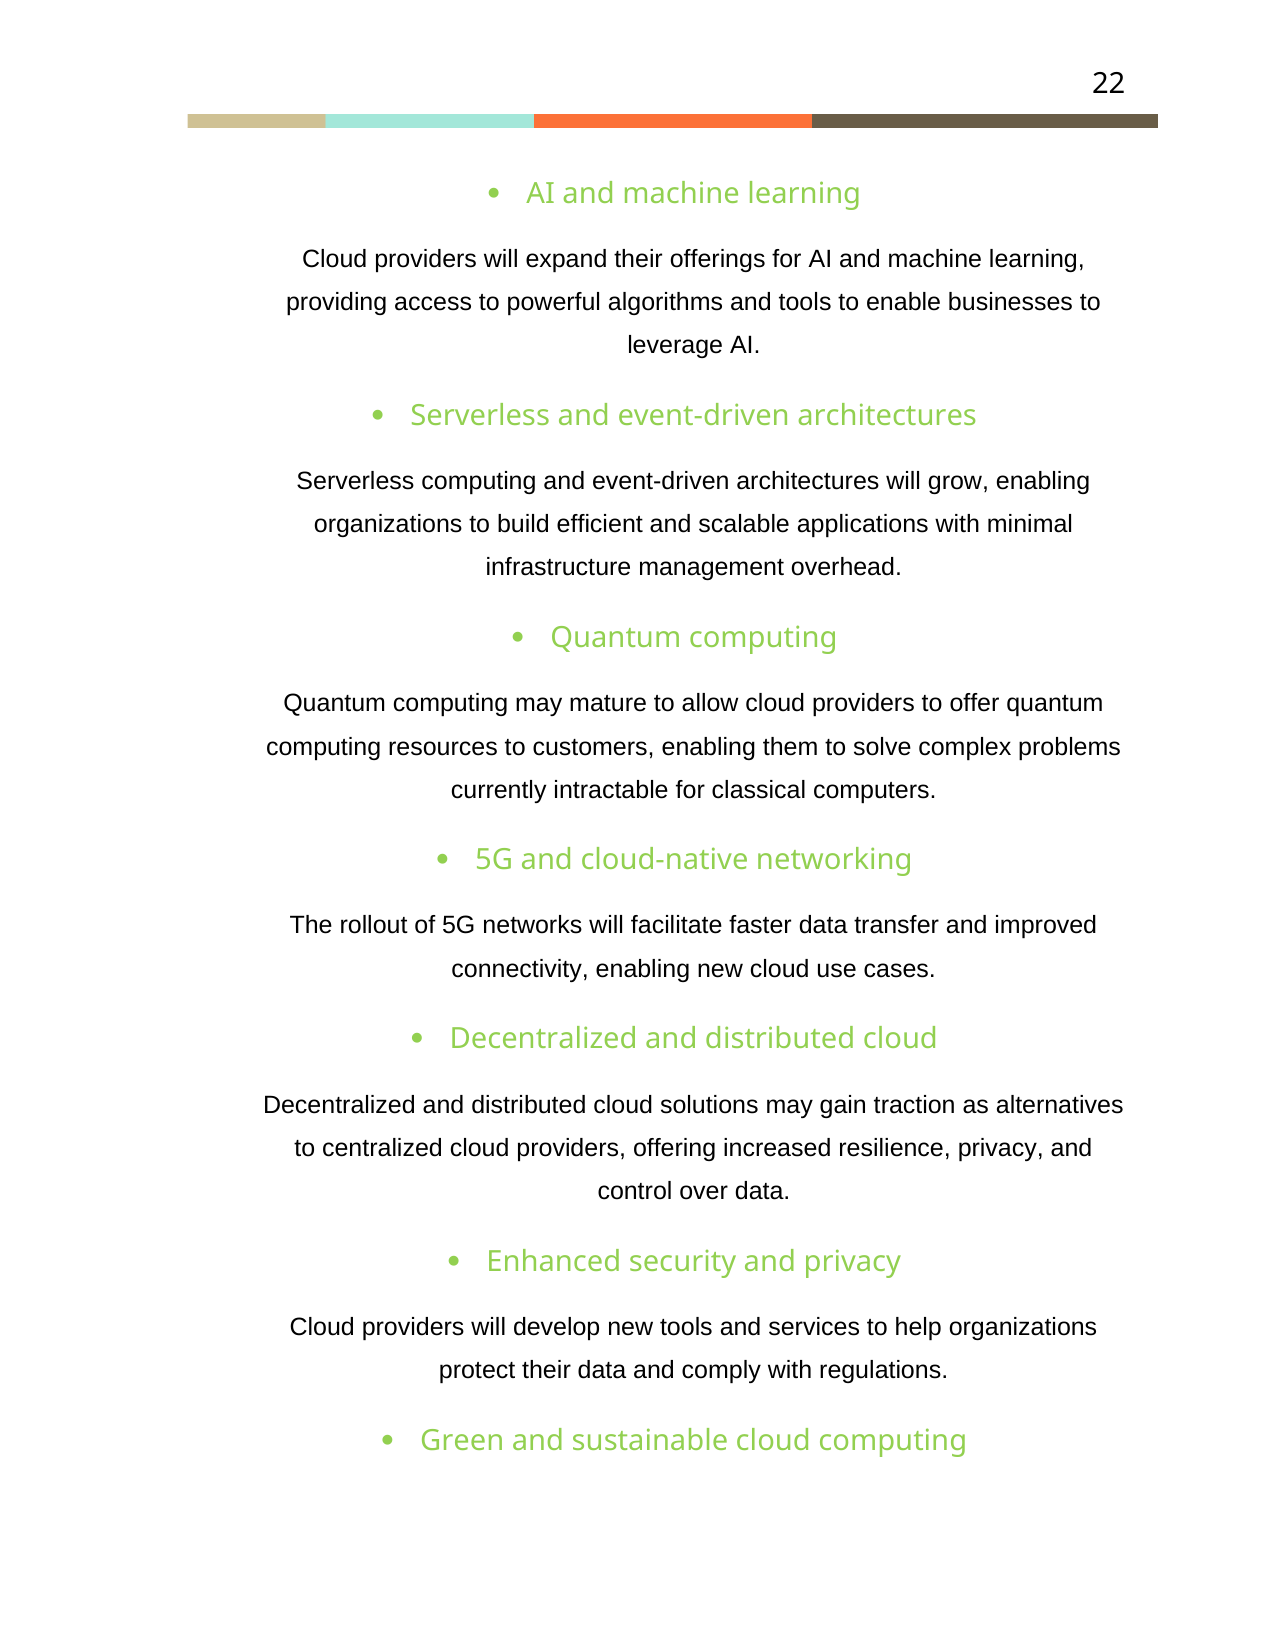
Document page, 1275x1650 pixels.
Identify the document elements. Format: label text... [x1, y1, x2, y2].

list Cloud providers will develop new tools and services to help organizations protect their data and comply with regulations. [262, 1312, 1125, 1384]
list Decentralized and distributed cloud solutions may gain traction as alternatives to centralized cloud providers, offering increased resilience, privacy, and control over data. [262, 1089, 1125, 1204]
subtitle Serverless and event-driven architectures [225, 394, 1125, 434]
subtitle 5G and cloud-native networking [225, 838, 1125, 878]
subtitle Quantum computing [225, 616, 1125, 656]
subtitle AI and machine learning [225, 172, 1125, 212]
picture [187, 114, 1158, 128]
list Serverless computing and event-driven architectures will grow, enabling organizations to build efficient and scalable applications with minimal infrastructure management overhead. [262, 466, 1125, 581]
subtitle Decentralized and distributed cloud [225, 1018, 1125, 1057]
list The rollout of 5G networks will facilitate faster data transfer and improved connectivity, enabling new cloud use cases. [262, 911, 1125, 982]
subtitle Green and sustainable cloud computing [225, 1419, 1125, 1458]
list Cloud providers will expand their offerings for AI and machine learning, providing access to powerful algorithms and tools to enable businesses to leverage AI. [262, 244, 1125, 359]
list Quantum computing may mature to allow cloud providers to offer quantum computing resources to customers, enabling them to solve complex problems currently intractable for classical computers. [262, 688, 1125, 803]
subtitle Enhanced security and privacy [225, 1240, 1125, 1279]
